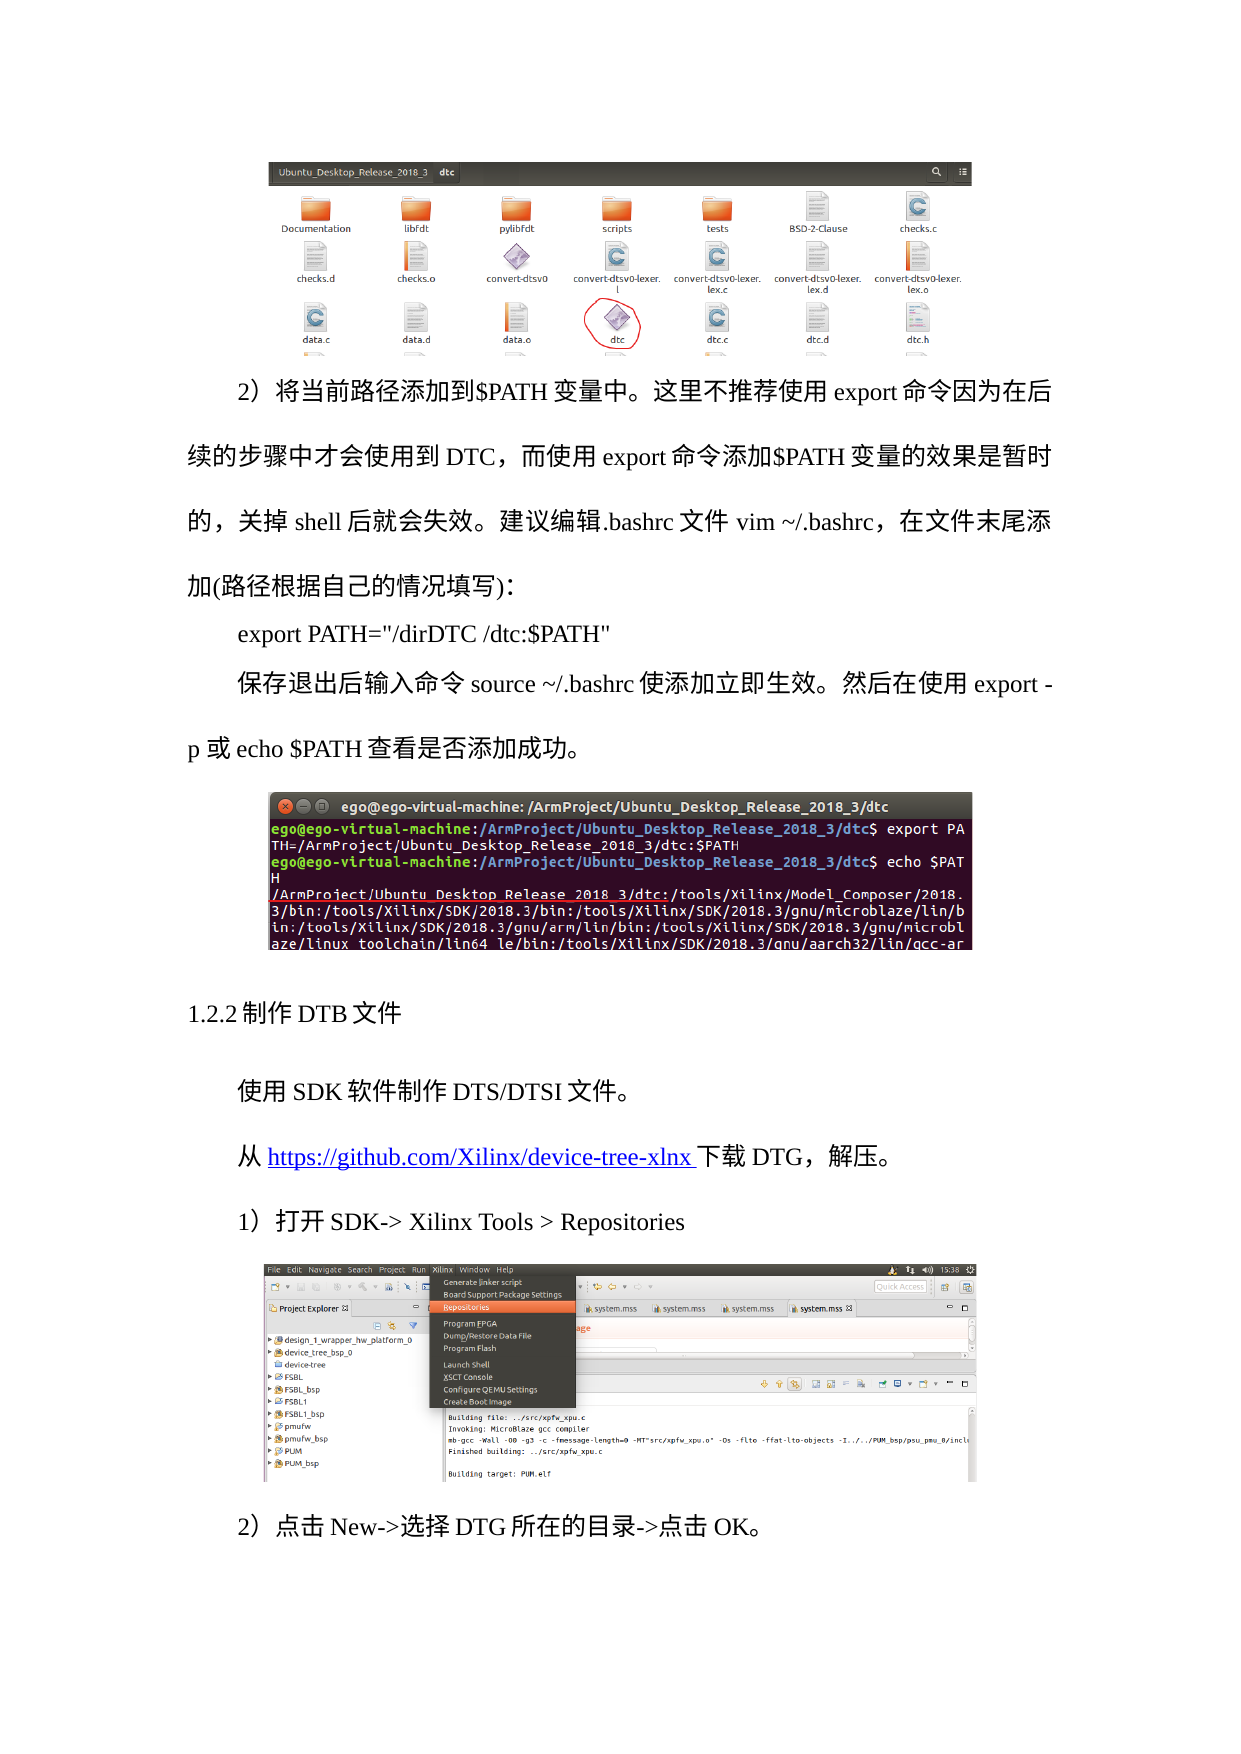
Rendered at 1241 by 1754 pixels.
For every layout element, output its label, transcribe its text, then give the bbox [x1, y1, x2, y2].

picture [268, 162, 972, 356]
title 1.2.2制作DTB文件 [187, 979, 1053, 1044]
text 2）将当前路径添加到$PATH变量中。这里不推荐使用export命令因为在后续的步骤中才会使用到DTC，而使用export命令添加$PATH变量的效果是暂时的，关掉shell后就会失效。建议编辑.bashrc文件 vim ~/.bashrc，在文件末尾添加(路径根据自己的情况填写)： [187, 357, 1053, 617]
text export PATH="/dirDTC /dtc:$PATH" [187, 617, 1053, 649]
text 使用SDK软件制作DTS/DTSI文件。 [187, 1057, 1053, 1122]
picture [267, 792, 973, 950]
text 从https://github.com/Xilinx/device-tree-xlnx下载DTG，解压。 [187, 1122, 1053, 1187]
text 保存退出后输入命令source ~/.bashrc使添加立即生效。然后在使用export -p 或echo $PATH查看是否添加成功。 [187, 649, 1053, 779]
text 1）打开SDK-> Xilinx Tools > Repositories [187, 1187, 1053, 1252]
text 2）点击New->选择DTG所在的目录->点击OK。 [187, 1492, 1053, 1557]
picture [263, 1264, 977, 1482]
